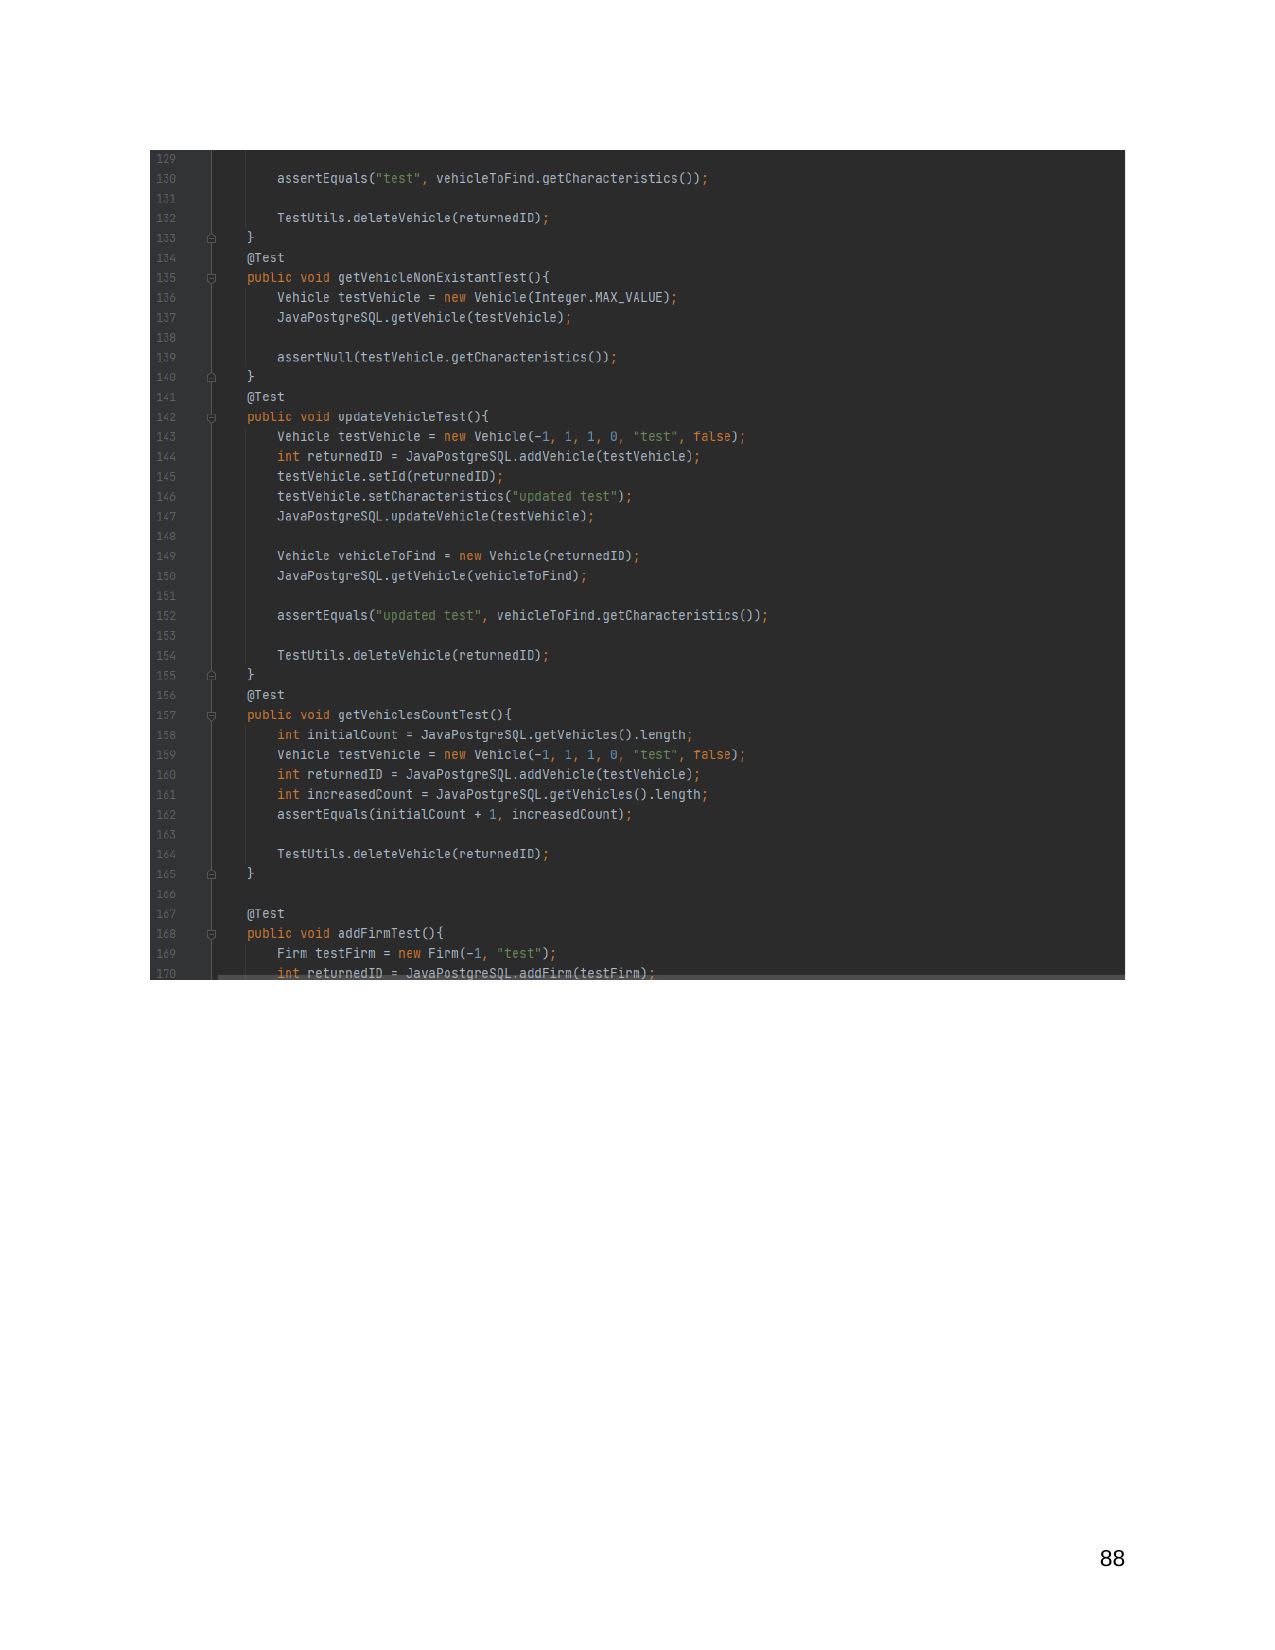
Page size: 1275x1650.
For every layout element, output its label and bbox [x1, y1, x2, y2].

picture [150, 150, 1125, 980]
